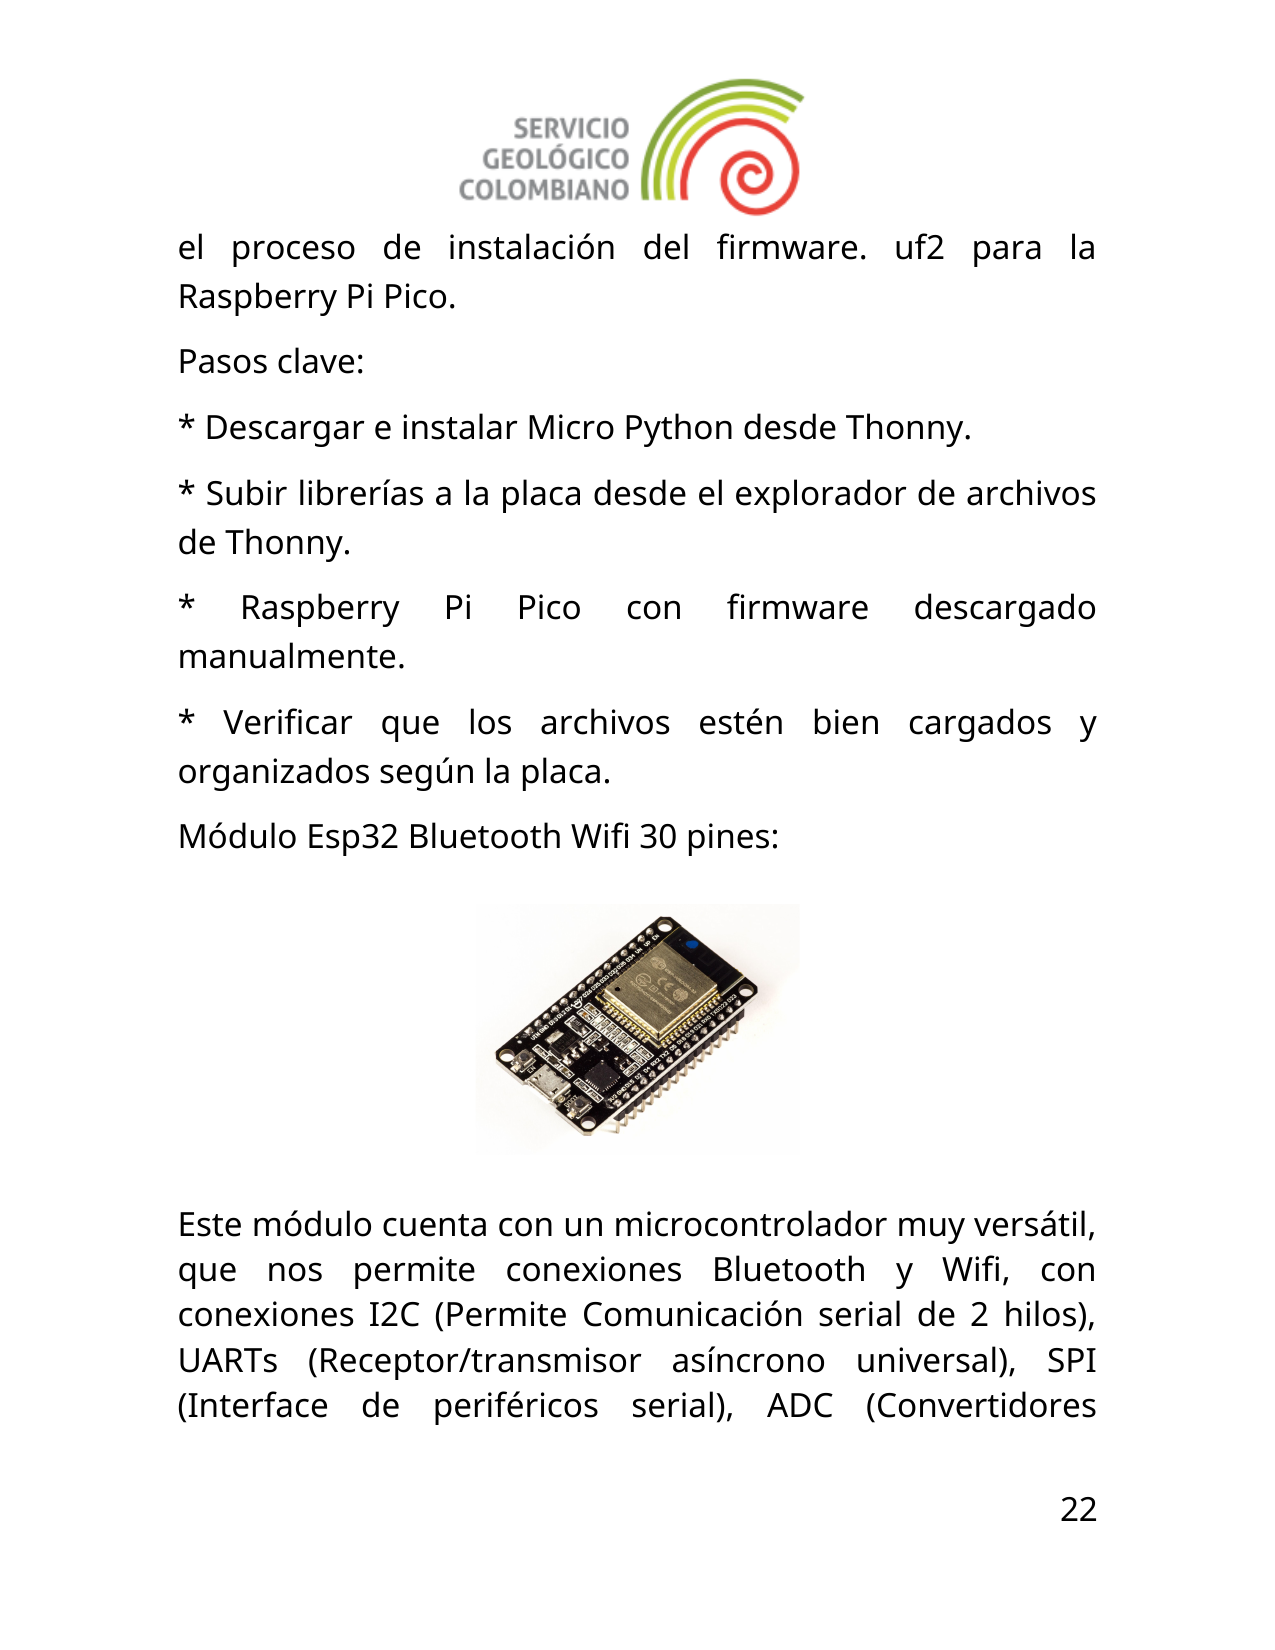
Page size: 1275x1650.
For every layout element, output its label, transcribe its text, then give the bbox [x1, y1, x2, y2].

text Módulo Esp32 Bluetooth Wifi 30 pines: [177, 813, 1098, 859]
text * Subir librerías a la placa desde el explorador de archivos de Thonny. [177, 469, 1098, 564]
picture [452, 73, 823, 224]
text * Raspberry Pi Pico con firmware descargado manualmente. [177, 584, 1098, 678]
text * Descargar e instalar Micro Python desde Thonny. [177, 404, 1098, 449]
picture [475, 904, 800, 1155]
text Pasos clave: [177, 338, 1098, 384]
text * Verificar que los archivos estén bien cargados y organizados según la placa. [177, 699, 1098, 793]
